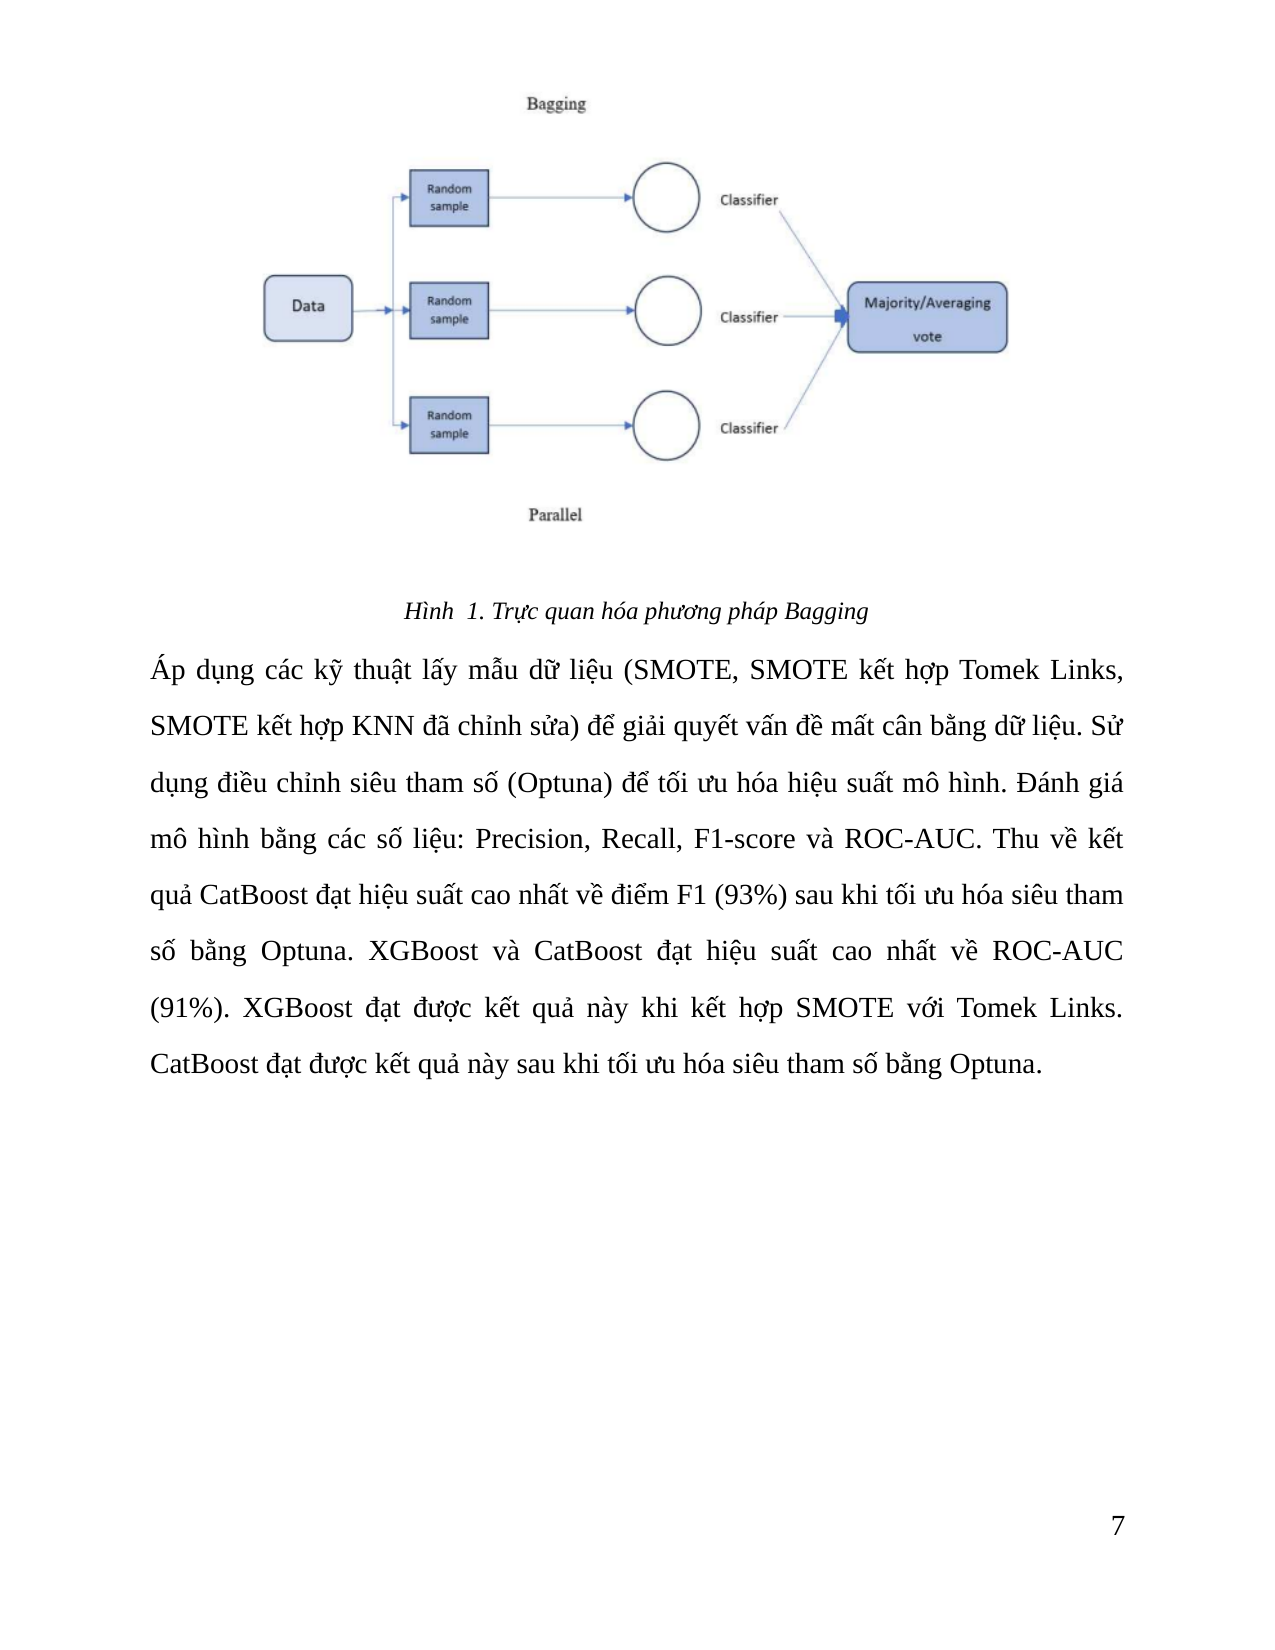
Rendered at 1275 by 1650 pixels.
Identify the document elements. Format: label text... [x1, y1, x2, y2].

picture [261, 71, 1014, 542]
text Hình 1. Trực quan hóa phương pháp Bagging [150, 592, 1125, 629]
text Áp dụng các kỹ thuật lấy mẫu dữ liệu (SMOTE, SMOTE kết hợp Tomek Links, SMOTE kết hợp KNN đã chỉnh sửa) để giải quyết vấn đề mất cân bằng dữ liệu. Sử dụng điều chỉnh siêu tham số (Optuna) để tối ưu hóa hiệu suất mô hình. Đánh giá mô hình bằng các số liệu: Precision, Recall, F1-score và ROC-AUC. Thu về kết quả CatBoost đạt hiệu suất cao nhất về điểm F1 (93%) sau khi tối ưu hóa siêu tham số bằng Optuna. XGBoost và CatBoost đạt hiệu suất cao nhất về ROC-AUC (91%). XGBoost đạt được kết quả này khi kết hợp SMOTE với Tomek Links. CatBoost đạt được kết quả này sau khi tối ưu hóa siêu tham số bằng Optuna. [150, 650, 1125, 1082]
